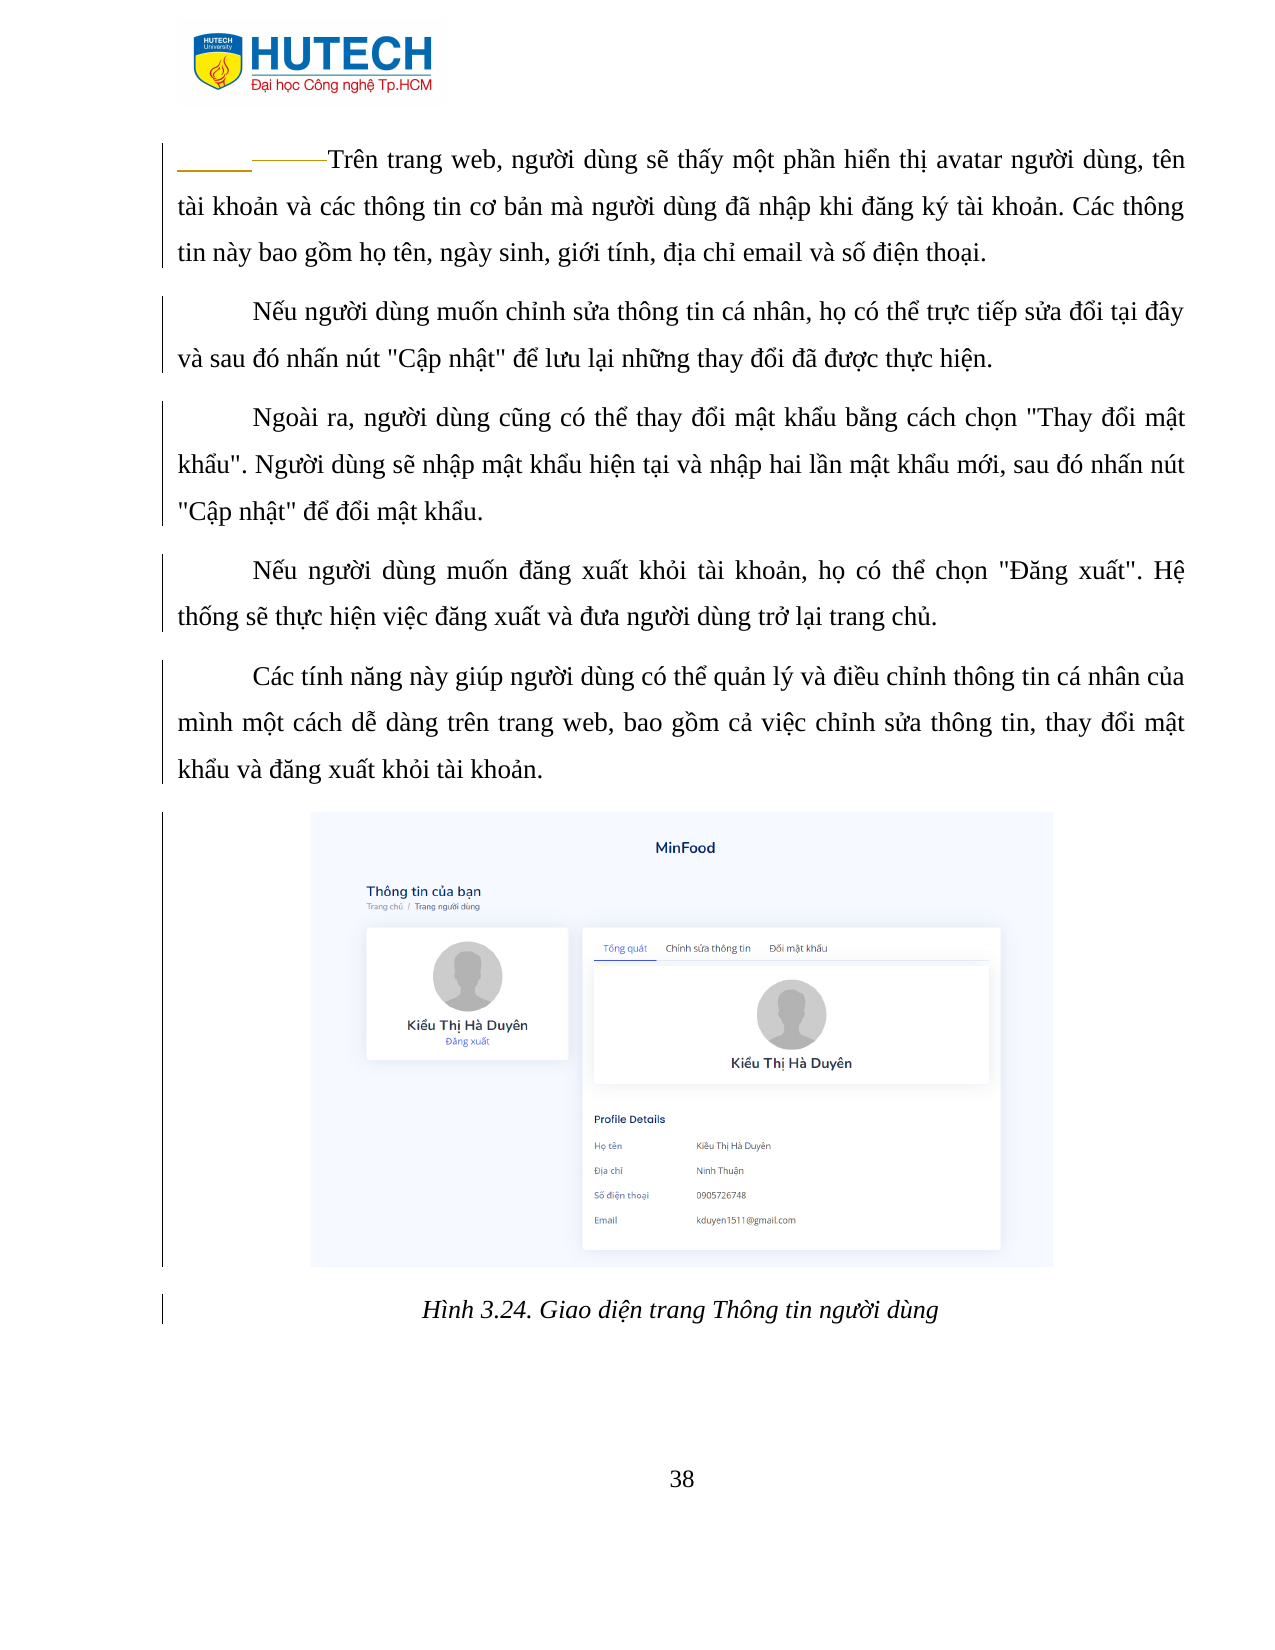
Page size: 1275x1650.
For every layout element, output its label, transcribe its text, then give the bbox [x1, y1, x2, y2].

picture [310, 812, 1053, 1267]
text Các tính năng này giúp người dùng có thể quản lý và điều chỉnh thông tin cá nhân của mình một cách dễ dàng trên trang web, bao gồm cả việc chỉnh sửa thông tin, thay đổi mật khẩu và đăng xuất khỏi tài khoản. [177, 660, 1186, 784]
text Nếu người dùng muốn chỉnh sửa thông tin cá nhân, họ có thể trực tiếp sửa đổi tại đây và sau đó nhấn nút "Cập nhật" để lưu lại những thay đổi đã được thực hiện. [177, 296, 1186, 373]
picture [177, 19, 448, 107]
text Ngoài ra, người dùng cũng có thể thay đổi mật khẩu bằng cách chọn "Thay đổi mật khẩu". Người dùng sẽ nhập mật khẩu hiện tại và nhập hai lần mật khẩu mới, sau đó nhấn nút "Cập nhật" để đổi mật khẩu. [177, 401, 1186, 526]
text Trên trang web, người dùng sẽ thấy một phần hiển thị avatar người dùng, tên tài khoản và các thông tin cơ bản mà người dùng đã nhập khi đăng ký tài khoản. Các thông tin này bao gồm họ tên, ngày sinh, giới tính, địa chỉ email và số điện thoại. [177, 143, 1186, 267]
text Nếu người dùng muốn đăng xuất khỏi tài khoản, họ có thể chọn "Đăng xuất". Hệ thống sẽ thực hiện việc đăng xuất và đưa người dùng trở lại trang chủ. [177, 554, 1186, 632]
